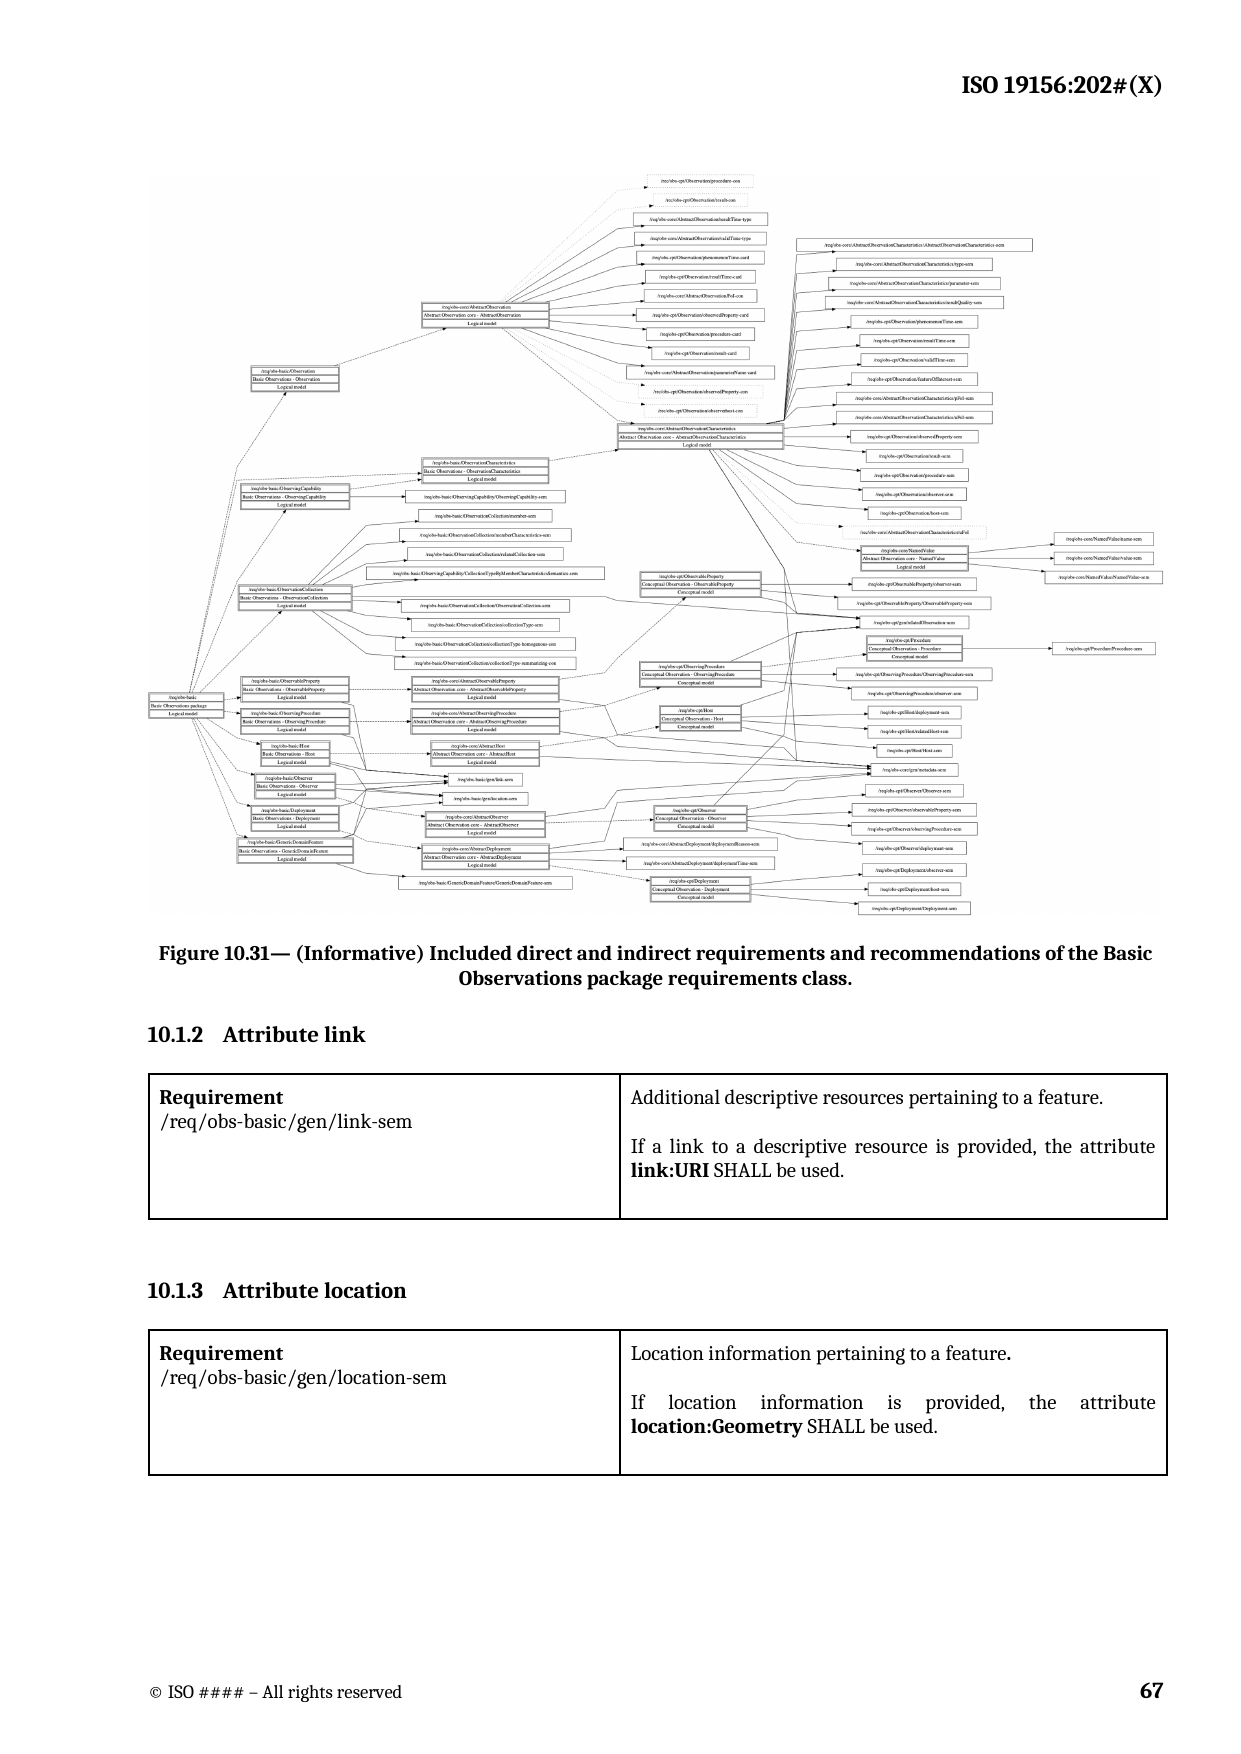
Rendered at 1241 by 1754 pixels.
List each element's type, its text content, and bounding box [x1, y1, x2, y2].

subtitle Attribute link [148, 1022, 1163, 1048]
table_header Requirement /req/obs-basic/gen/location-sem [150, 1331, 619, 1474]
table_header Additional descriptive resources pertaining to a feature. If a link to a descriptive resource is provided, the attribute link:URI SHALL be used. [621, 1075, 1166, 1218]
picture [147, 173, 1164, 916]
subtitle Attribute location [148, 1277, 1163, 1304]
table_header Location information pertaining to a feature. If location information is provided, the attribute location:Geometry SHALL be used. [621, 1331, 1166, 1474]
table_header Requirement /req/obs-basic/gen/link-sem [150, 1075, 619, 1218]
